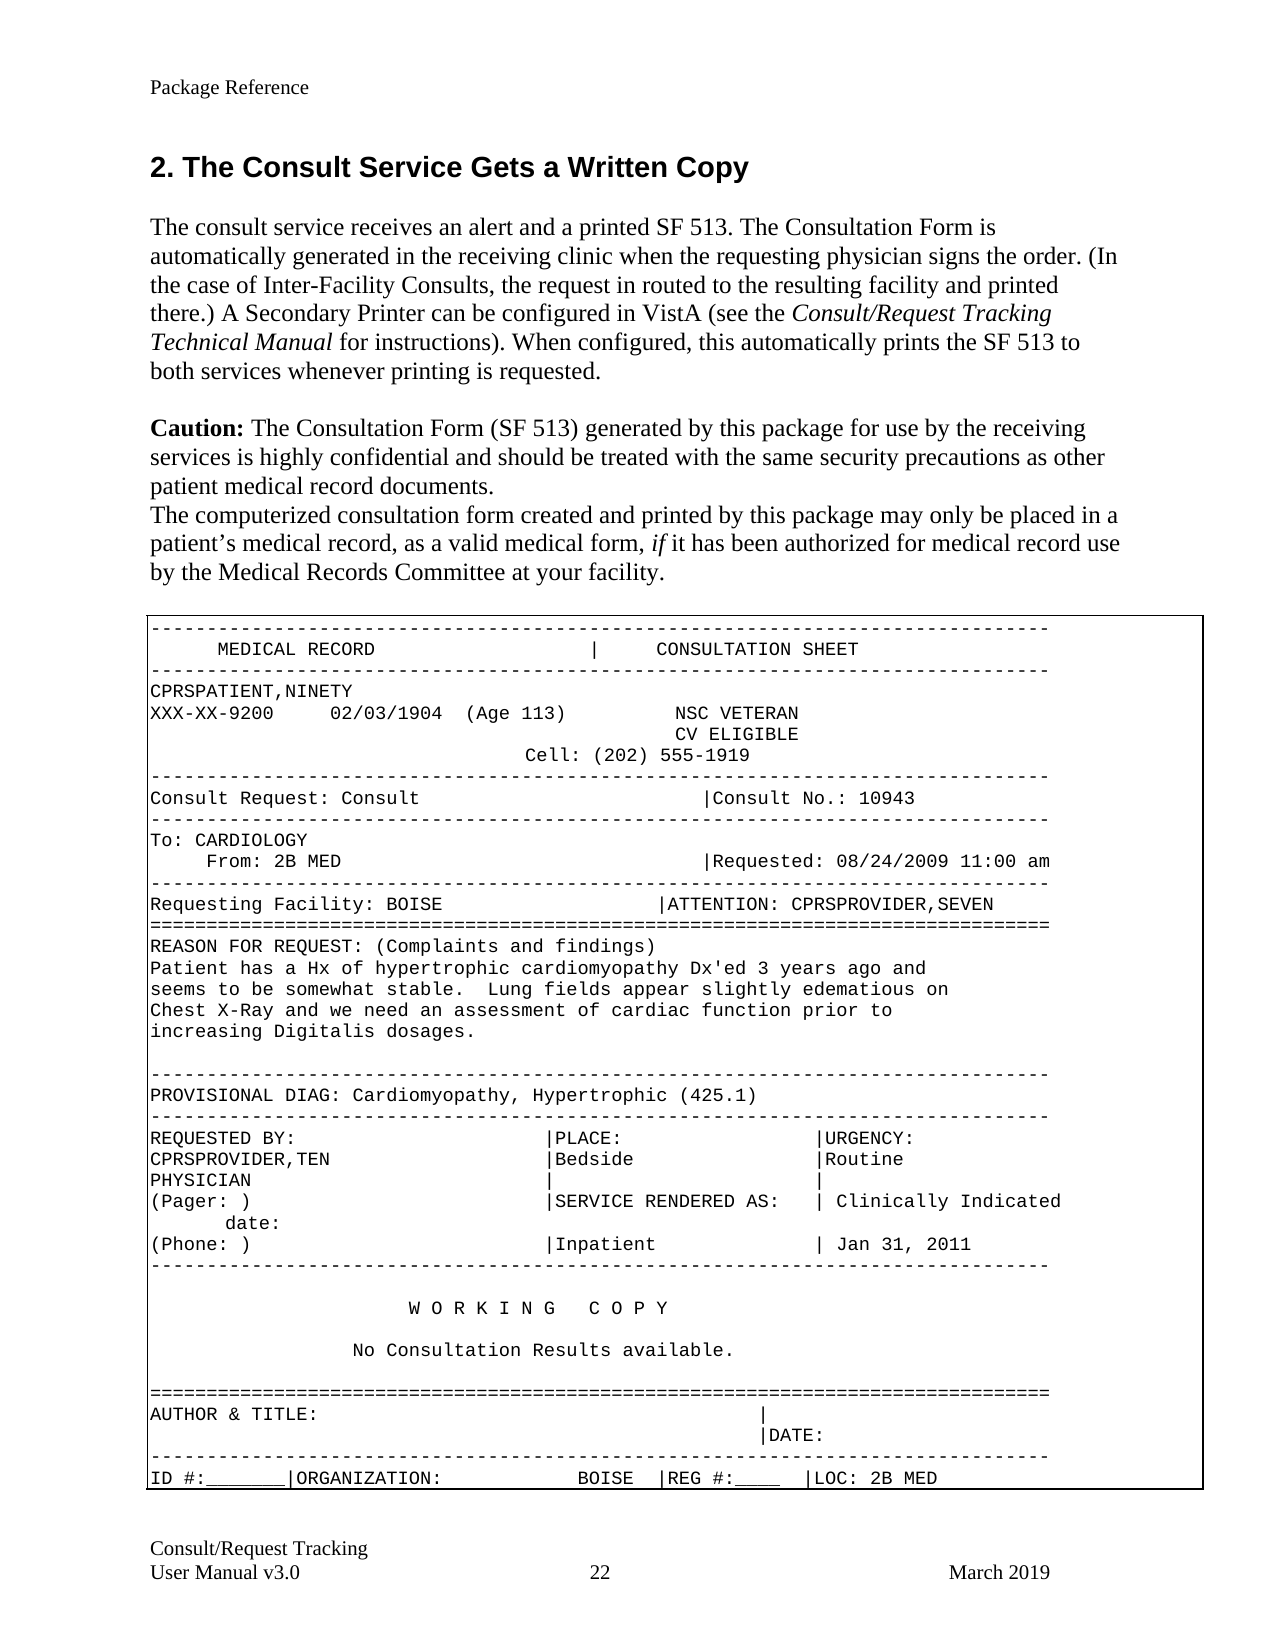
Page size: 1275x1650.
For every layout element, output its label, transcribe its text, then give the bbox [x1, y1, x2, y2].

text PHYSICIAN | | [148, 1167, 1202, 1188]
text date: [148, 1210, 1202, 1231]
text -------------------------------------------------------------------------------- [148, 1061, 1202, 1082]
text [148, 1443, 1202, 1465]
text To: CARDIOLOGY [148, 827, 1202, 848]
text No Consultation Results available. [148, 1337, 1202, 1362]
text Consult Request: Consult |Consult No.: 10943 [148, 785, 1202, 806]
text ================================================================================ [148, 912, 1202, 933]
text REASON FOR REQUEST: (Complaints and findings) [148, 933, 1202, 955]
text PROVISIONAL DIAG: Cardiomyopathy, Hypertrophic (425.1) [148, 1082, 1202, 1103]
text The computerized consultation form created and printed by this package may only be placed in a patient’s medical record, as a valid medical form, if it has been authorized for medical record use by the Medical Records Committee at your facility. [150, 500, 1125, 586]
text W O R K I N G C O P Y [148, 1295, 1202, 1320]
text (Phone: ) |Inpatient | Jan 31, 2011 [148, 1231, 1202, 1252]
text The consult service receives an alert and a printed SF 513. The Consultation Form is automatically generated in the receiving clinic when the requesting physician signs the order. (In the case of Inter-Facility Consults, the request in routed to the resulting facility and printed there.) A Secondary Printer can be configured in VistA (see the Consult/Request Tracking Technical Manual for instructions). When configured, this automatically prints the SF 513 to both services whenever printing is requested. [150, 212, 1125, 385]
text XXX-XX-9200 02/03/1904 (Age 113) NSC VETERAN [148, 700, 1202, 721]
text ================================================================================ [148, 1380, 1202, 1401]
text seems to be somewhat stable. Lung fields appear slightly edematious on [148, 976, 1202, 997]
text ID #:_______|ORGANIZATION: BOISE |REG #:____ |LOC: 2B MED [148, 1465, 1202, 1488]
text -------------------------------------------------------------------------------- [148, 1252, 1202, 1277]
text Patient has a Hx of hypertrophic cardiomyopathy Dx'ed 3 years ago and [148, 955, 1202, 976]
text increasing Digitalis dosages. [148, 1018, 1202, 1043]
text Cell: (202) 555-1919 [148, 742, 1202, 763]
text CPRSPROVIDER,TEN |Bedside |Routine [148, 1146, 1202, 1167]
text Requesting Facility: BOISE |ATTENTION: CPRSPROVIDER,SEVEN [148, 891, 1202, 912]
text -------------------------------------------------------------------------------- [148, 657, 1202, 678]
text -------------------------------------------------------------------------------- [148, 763, 1202, 785]
text -------------------------------------------------------------------------------- [148, 616, 1202, 636]
text REQUESTED BY: |PLACE: |URGENCY: [148, 1125, 1202, 1146]
text CV ELIGIBLE [148, 721, 1202, 742]
text MEDICAL RECORD | CONSULTATION SHEET [148, 636, 1202, 657]
text -------------------------------------------------------------------------------- [148, 1103, 1202, 1125]
subtitle 2. The Consult Service Gets a Written Copy [150, 150, 1125, 183]
text CPRSPATIENT,NINETY [148, 678, 1202, 700]
text AUTHOR & TITLE: | [148, 1401, 1202, 1422]
text -------------------------------------------------------------------------------- [148, 806, 1202, 827]
text (Pager: ) |SERVICE RENDERED AS: | Clinically Indicated [148, 1188, 1202, 1210]
text Caution: The Consultation Form (SF 513) generated by this package for use by the receiving services is highly confidential and should be treated with the same security precautions as other patient medical record documents. [150, 413, 1125, 500]
text From: 2B MED |Requested: 08/24/2009 11:00 am [148, 848, 1202, 870]
text |DATE: [148, 1422, 1202, 1443]
text Chest X-Ray and we need an assessment of cardiac function prior to [148, 997, 1202, 1018]
text -------------------------------------------------------------------------------- [148, 870, 1202, 891]
